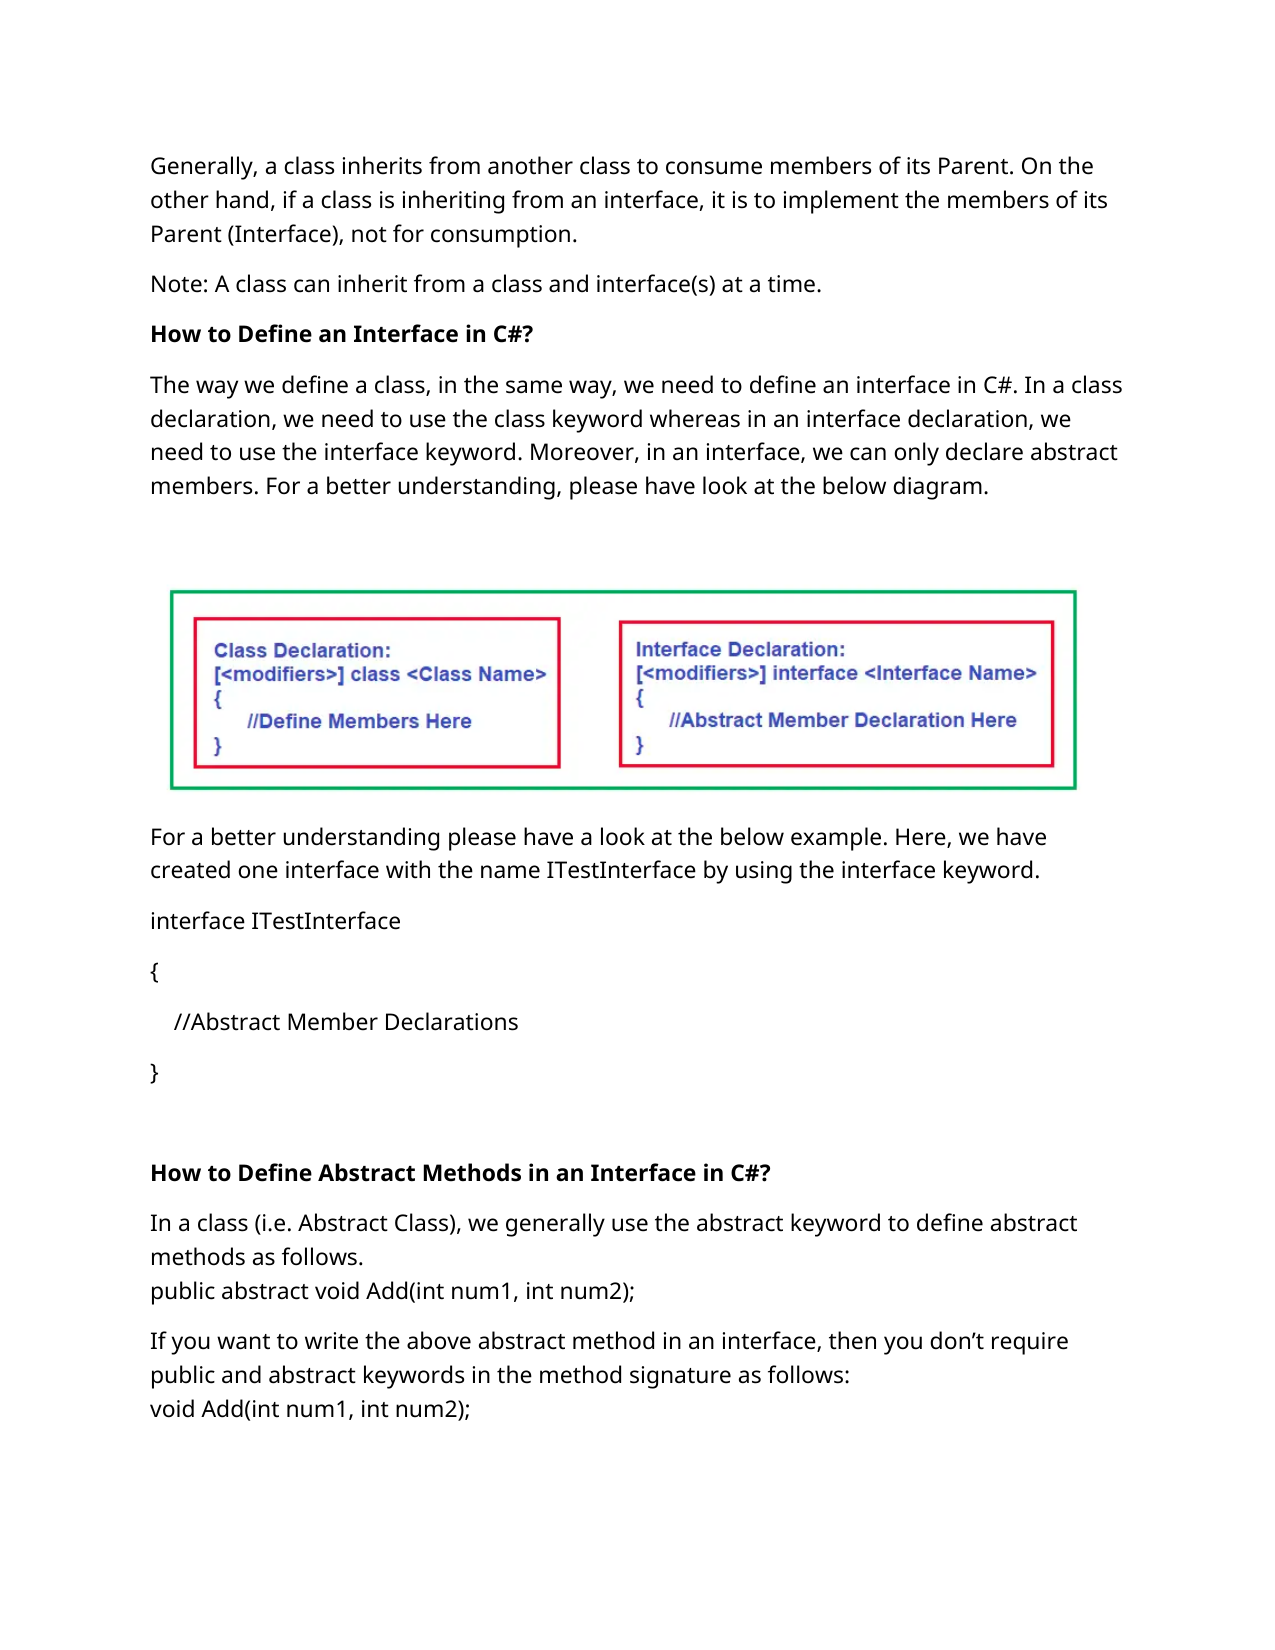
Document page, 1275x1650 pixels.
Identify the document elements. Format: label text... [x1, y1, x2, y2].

text { [150, 955, 1125, 986]
text Generally, a class inherits from another class to consume members of its Parent. On the other hand, if a class is inheriting from an interface, it is to implement the members of its Parent (Interface), not for consumption. [150, 150, 1125, 249]
text How to Define Abstract Methods in an Interface in C#? [150, 1157, 1125, 1188]
text interface ITestInterface [150, 904, 1125, 936]
text } [150, 1056, 1125, 1087]
text In a class (i.e. Abstract Class), we generally use the abstract keyword to define abstract methods as follows. public abstract void Add(int num1, int num2); [150, 1207, 1125, 1306]
picture [150, 570, 1125, 818]
text The way we define a class, in the same way, we need to define an interface in C#. In a class declaration, we need to use the class keyword whereas in an interface declaration, we need to use the interface keyword. Moreover, in an interface, we can only declare abstract members. For a better understanding, please have look at the below diagram. [150, 369, 1125, 501]
text Note: A class can inherit from a class and interface(s) at a time. [150, 268, 1125, 299]
text If you want to write the above abstract method in an interface, then you don’t require public and abstract keywords in the method signature as follows: void Add(int num1, int num2); [150, 1325, 1125, 1424]
text How to Define an Interface in C#? [150, 318, 1125, 349]
text //Abstract Member Declarations [150, 1005, 1125, 1037]
text For a better understanding please have a look at the below example. Here, we have created one interface with the name ITestInterface by using the interface keyword. [150, 818, 1125, 885]
